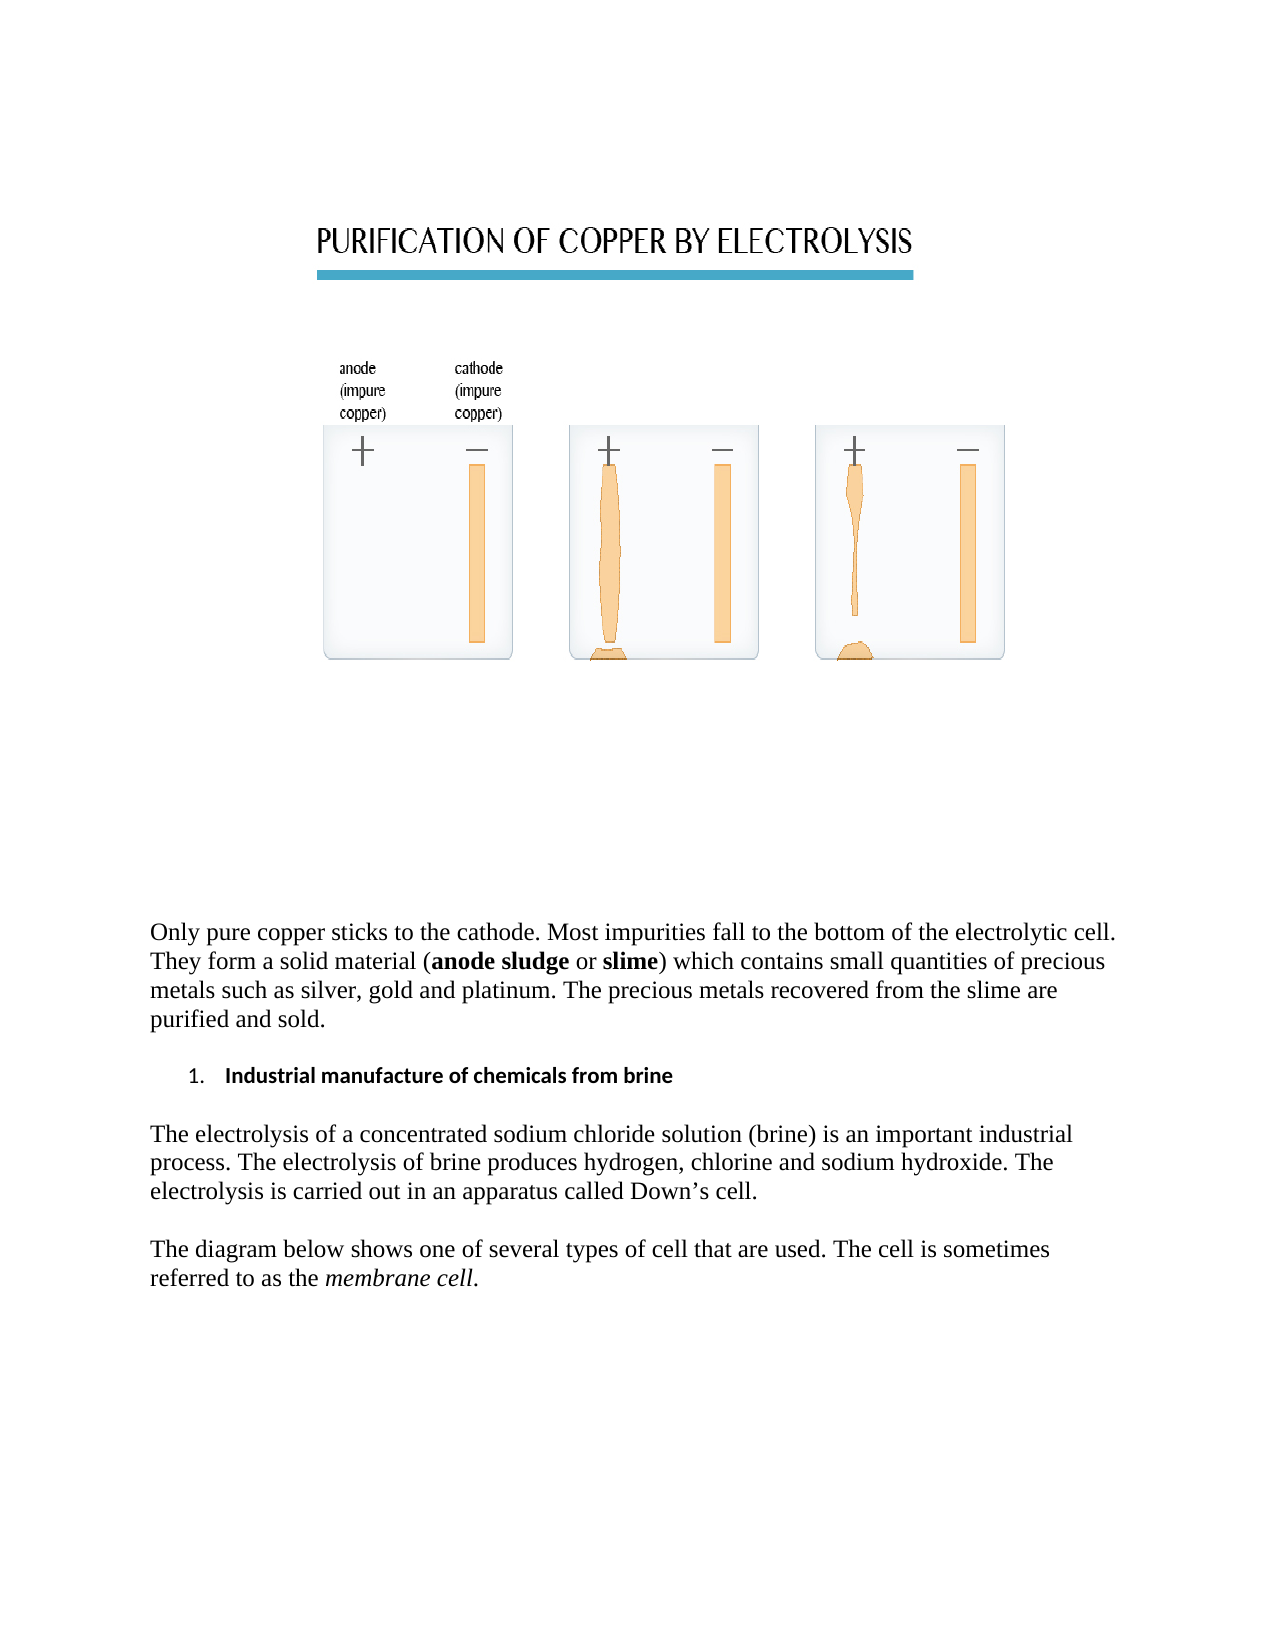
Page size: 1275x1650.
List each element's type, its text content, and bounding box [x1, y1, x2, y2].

text The diagram below shows one of several types of cell that are used. The cell is sometimes referred to as the membrane cell. [150, 1234, 1125, 1292]
picture [175, 150, 1086, 883]
list Industrial manufacture of chemicals from brine [187, 1062, 1125, 1089]
text Only pure copper sticks to the cathode. Most impurities fall to the bottom of the electrolytic cell. They form a solid material (anode sludge or slime) which contains small quantities of precious metals such as silver, gold and platinum. The precious metals recovered from the slime are purified and sold. [150, 917, 1125, 1032]
text The electrolysis of a concentrated sodium chloride solution (brine) is an important industrial process. The electrolysis of brine produces hydrogen, chlorine and sodium hydroxide. The electrolysis is carried out in an apparatus called Down’s cell. [150, 1119, 1125, 1205]
